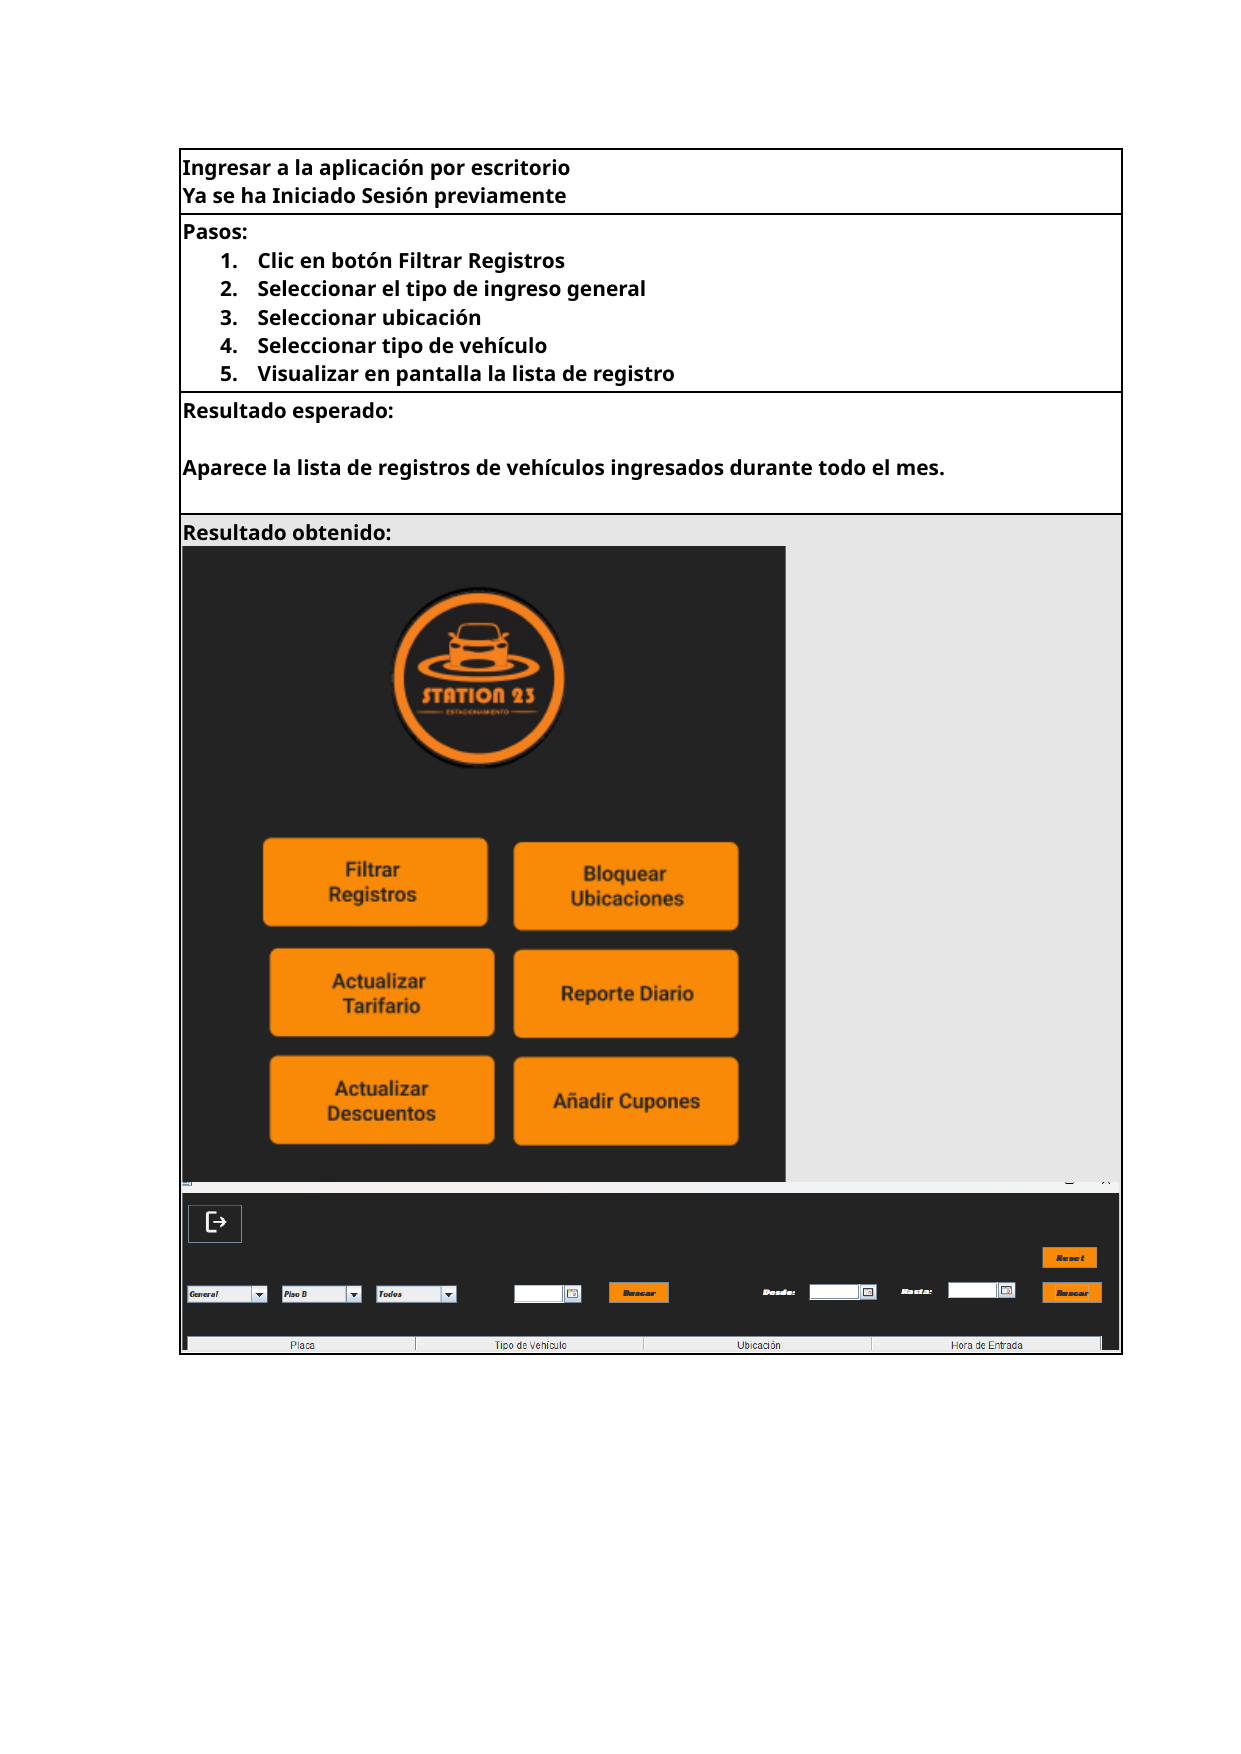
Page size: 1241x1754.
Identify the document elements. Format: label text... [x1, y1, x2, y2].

table_cell Resultado esperado: Aparece la lista de registros de vehículos ingresados durante todo el mes. [181, 393, 1121, 513]
table_cell Resultado obtenido: [181, 515, 1121, 1352]
table_cell Pasos: Clic en botón Filtrar Registros Seleccionar el tipo de ingreso general Seleccionar ubicación Seleccionar tipo de vehículo Visualizar en pantalla la lista de registro [181, 215, 1121, 391]
picture [182, 546, 1120, 1350]
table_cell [181, 150, 1121, 212]
